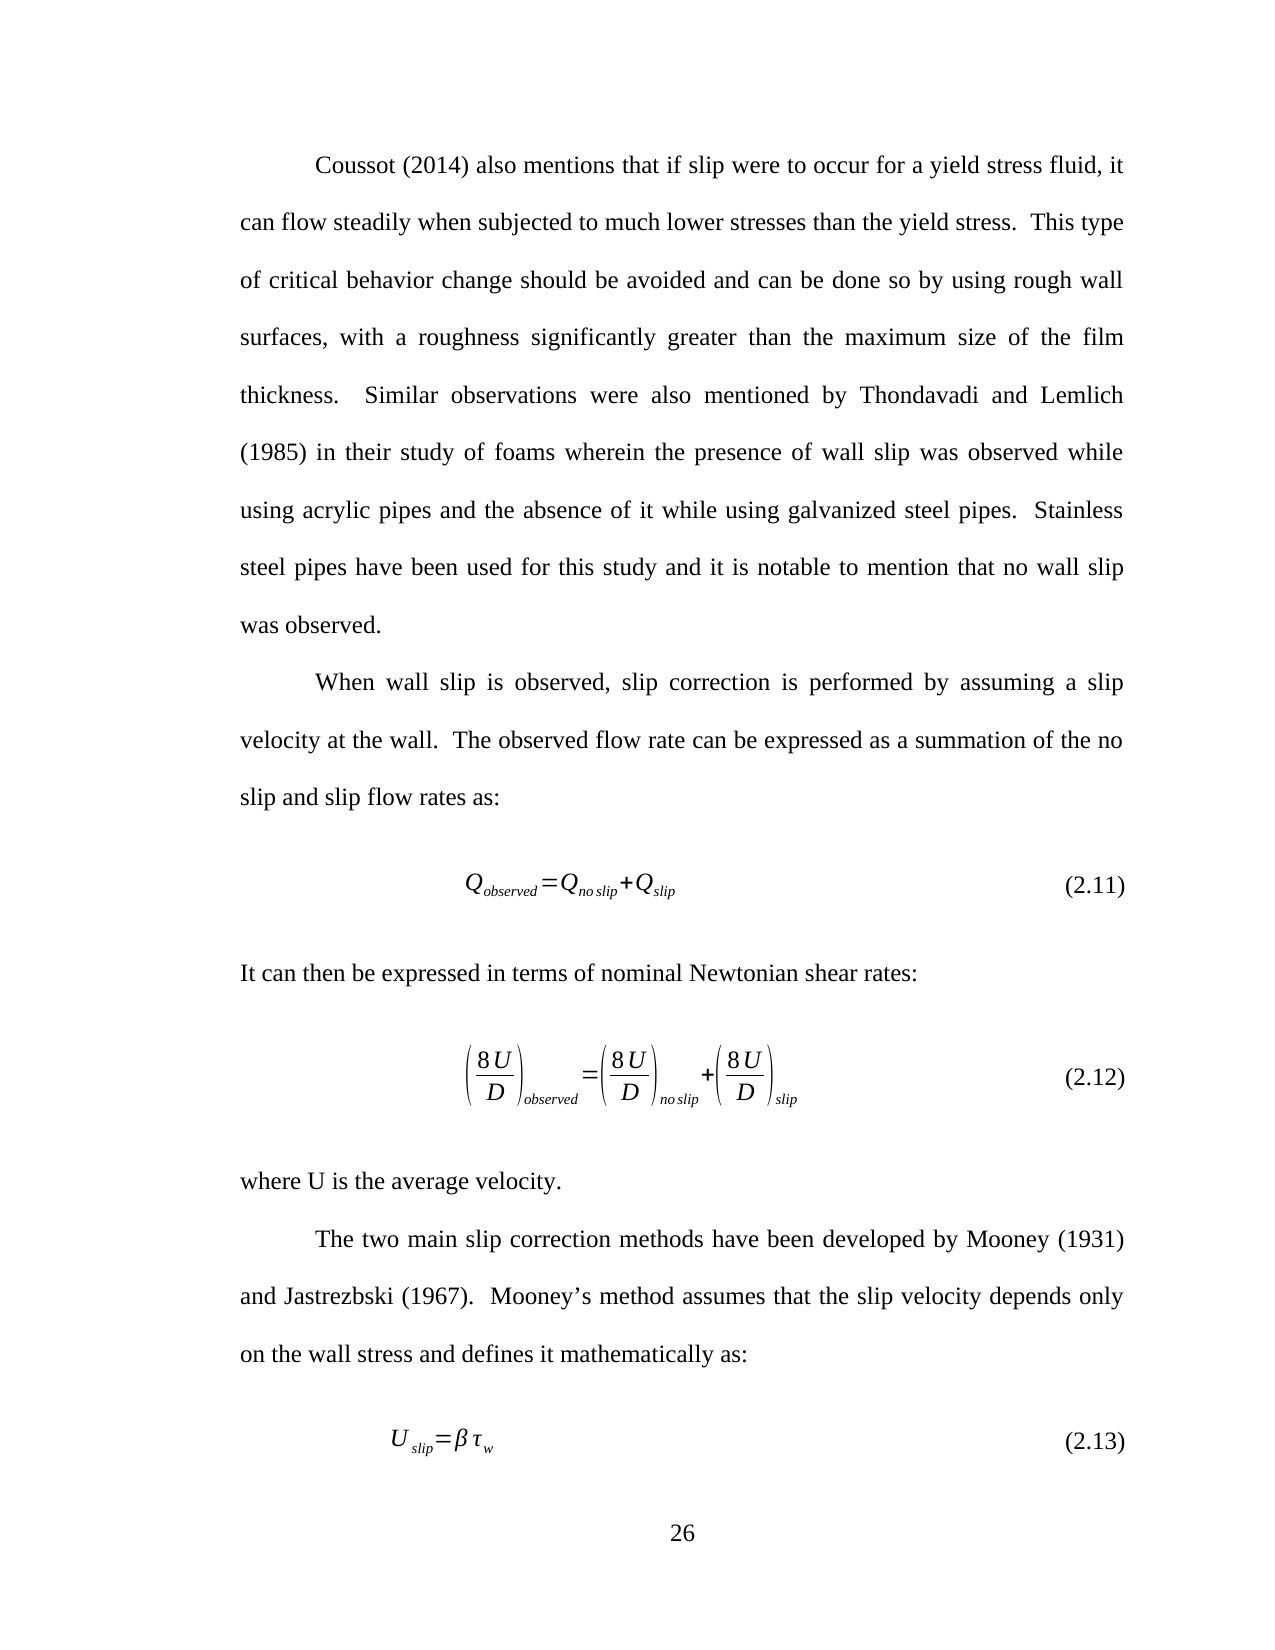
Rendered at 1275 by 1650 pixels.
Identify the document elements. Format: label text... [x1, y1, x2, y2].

text (2.13) [240, 1425, 1125, 1456]
text (2.11) [240, 869, 1125, 900]
text where U is the average velocity. [240, 1166, 1125, 1195]
text Coussot (2014) also mentions that if slip were to occur for a yield stress fluid, it can flow steadily when subjected to much lower stresses than the yield stress. This type of critical behavior change should be avoided and can be done so by using rough wall surfaces, with a roughness significantly greater than the maximum size of the film thickness. Similar observations were also mentioned by Thondavadi and Lemlich (1985) in their study of foams wherein the presence of wall slip was observed while using acrylic pipes and the absence of it while using galvanized steel pipes. Stainless steel pipes have been used for this study and it is notable to mention that no wall slip was observed. [240, 150, 1125, 639]
text (2.12) [240, 1044, 1125, 1109]
text When wall slip is observed, slip correction is performed by assuming a slip velocity at the wall. The observed flow rate can be expressed as a summation of the no slip and slip flow rates as: [240, 667, 1125, 811]
text It can then be expressed in terms of nominal Newtonian shear rates: [240, 958, 1125, 986]
text The two main slip correction methods have been developed by Mooney (1931) and Jastrezbski (1967). Mooney’s method assumes that the slip velocity depends only on the wall stress and defines it mathematically as: [240, 1224, 1125, 1368]
